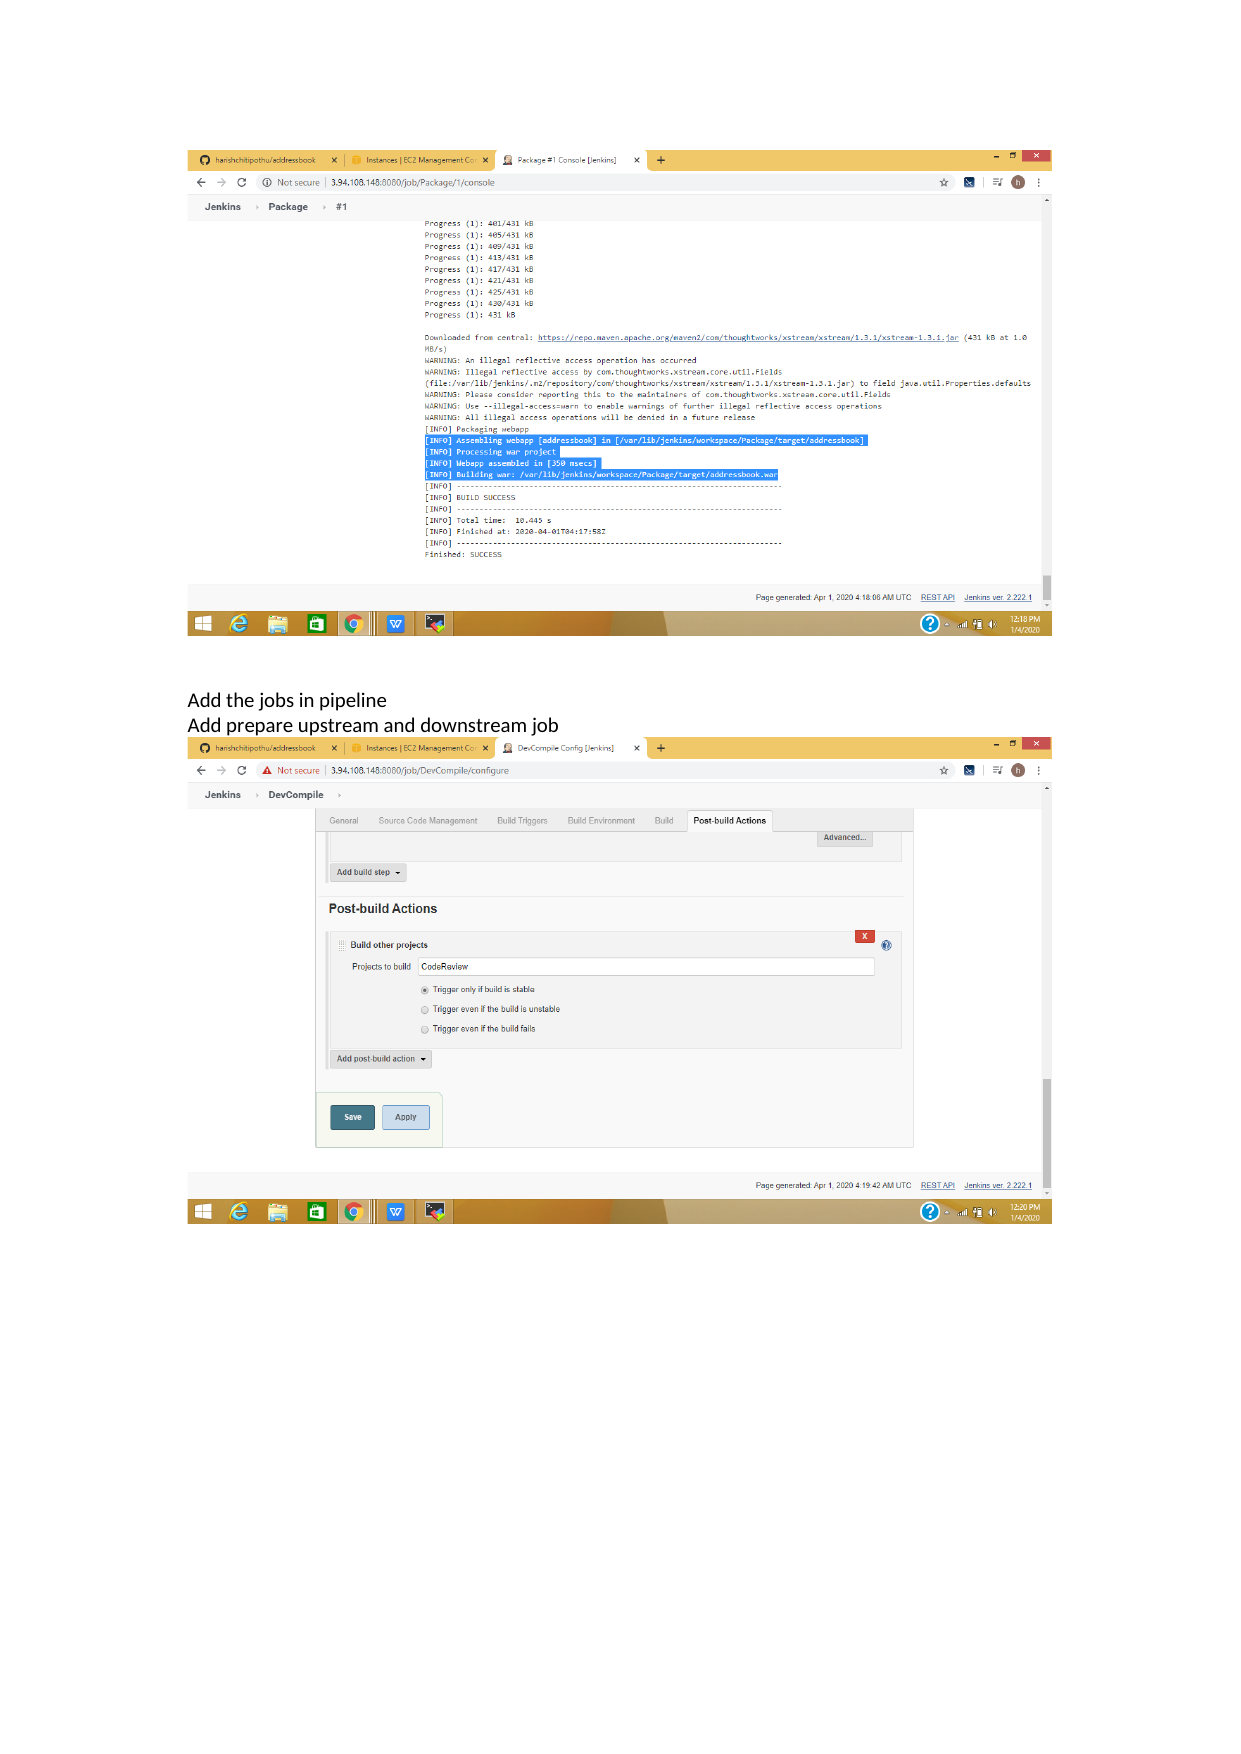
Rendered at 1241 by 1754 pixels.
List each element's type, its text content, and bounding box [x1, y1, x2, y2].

picture [187, 150, 1052, 636]
picture [187, 737, 1052, 1224]
text Add the jobs in pipeline [187, 687, 1053, 712]
text Add prepare upstream and downstream job [187, 712, 1053, 738]
